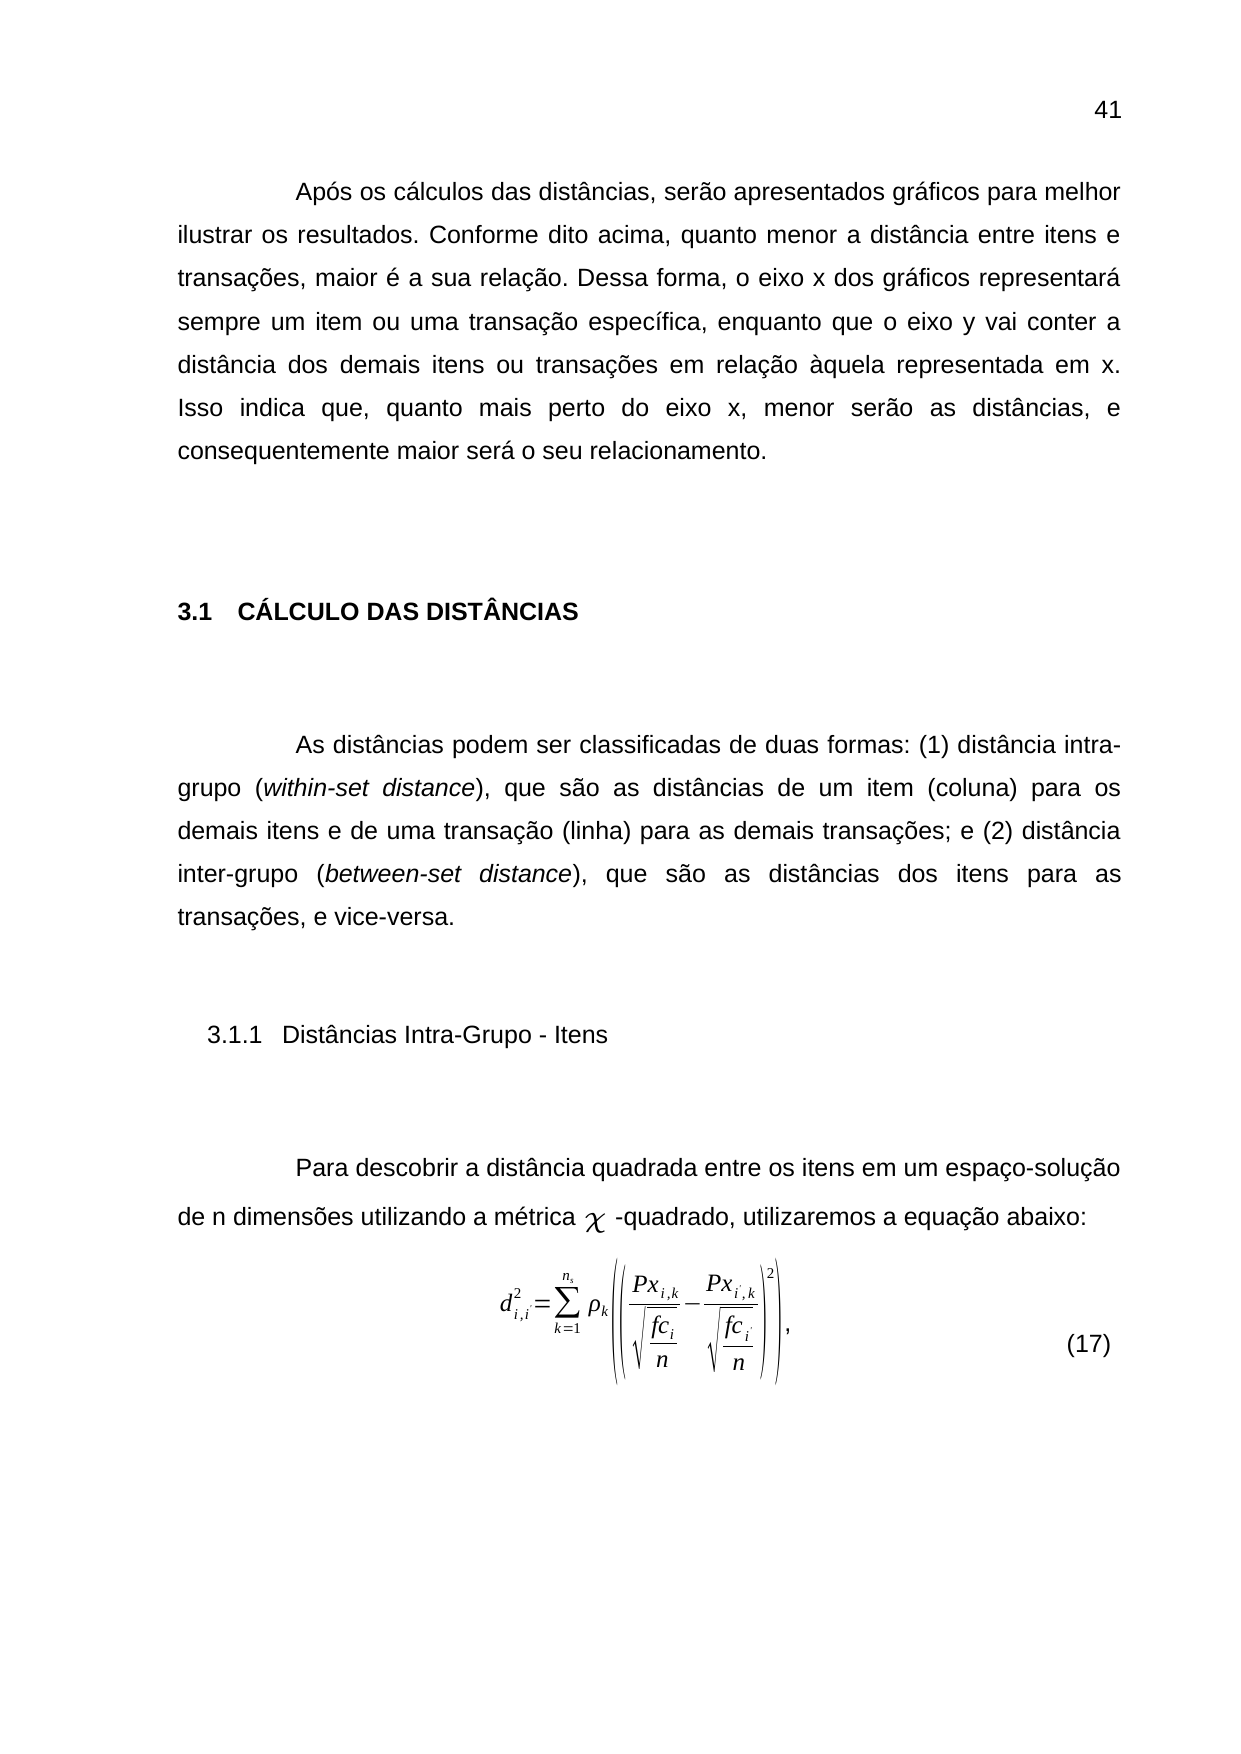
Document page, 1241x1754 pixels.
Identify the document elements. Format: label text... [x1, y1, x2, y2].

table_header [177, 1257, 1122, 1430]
text Para descobrir a distância quadrada entre os itens em um espaço-solução de n dimensões utilizando a métrica 𝒳 -quadrado, utilizaremos a equação abaixo: [177, 1153, 1122, 1238]
subtitle Cálculo das distâncias [177, 597, 1122, 626]
subtitle Distâncias Intra-Grupo - Itens [207, 1020, 1122, 1049]
text As distâncias podem ser classificadas de duas formas: (1) distância intra-grupo (within-set distance), que são as distâncias de um item (coluna) para os demais itens e de uma transação (linha) para as demais transações; e (2) distância inter-grupo (between-set distance), que são as distâncias dos itens para as transações, e vice-versa. [177, 730, 1122, 931]
text Após os cálculos das distâncias, serão apresentados gráficos para melhor ilustrar os resultados. Conforme dito acima, quanto menor a distância entre itens e transações, maior é a sua relação. Dessa forma, o eixo x dos gráficos representará sempre um item ou uma transação específica, enquanto que o eixo y vai conter a distância dos demais itens ou transações em relação àquela representada em x. Isso indica que, quanto mais perto do eixo x, menor serão as distâncias, e consequentemente maior será o seu relacionamento. [177, 177, 1122, 465]
